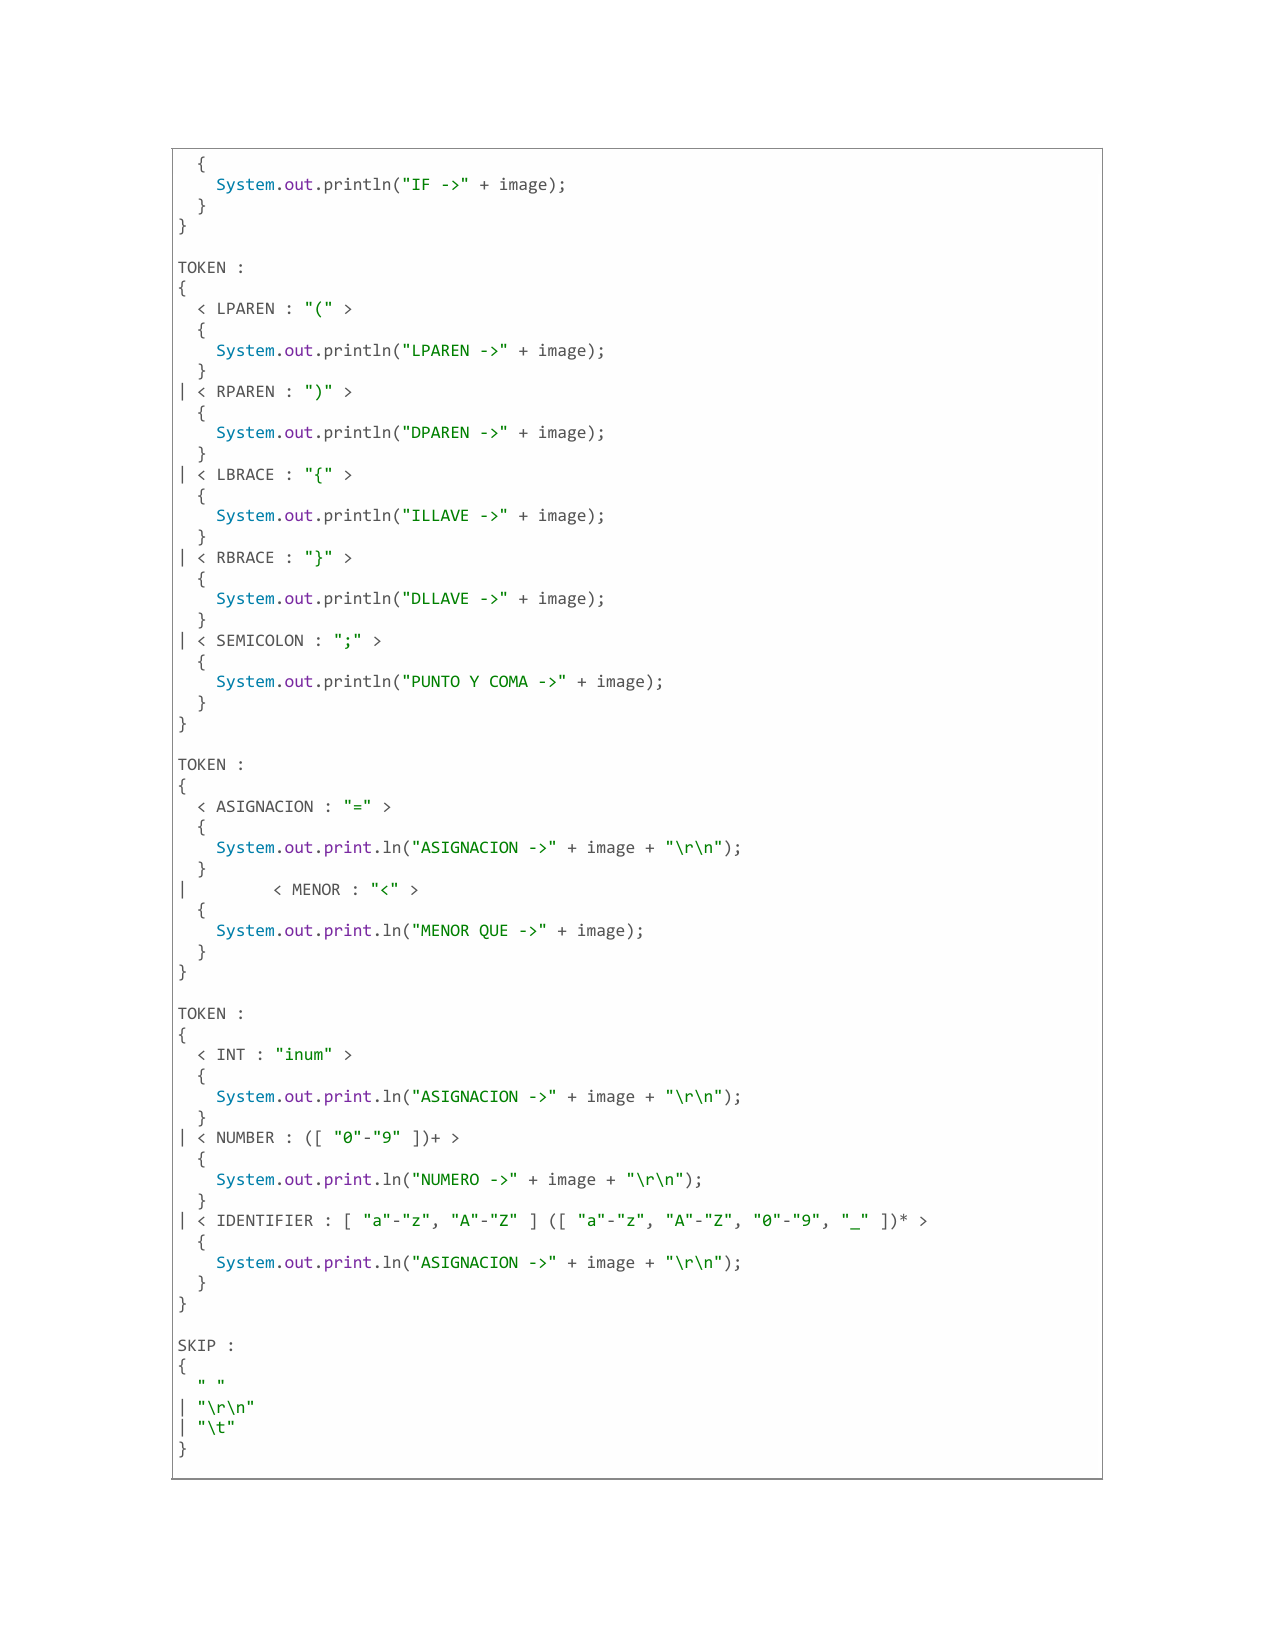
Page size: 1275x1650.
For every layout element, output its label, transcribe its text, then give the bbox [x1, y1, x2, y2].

text { [177, 1024, 1098, 1045]
text } [177, 692, 1098, 713]
text | < NUMBER : ([ "0"-"9" ])+ > [177, 1128, 1098, 1148]
text { [173, 149, 1102, 174]
text } [177, 216, 1098, 236]
text } [177, 609, 1098, 630]
text { [177, 651, 1098, 672]
text System.out.print.ln("ASIGNACION ->" + image + "\r\n"); [177, 837, 1098, 858]
text { [177, 817, 1098, 837]
text < ASIGNACION : "=" > [177, 796, 1098, 817]
text { [177, 485, 1098, 506]
text { [177, 1148, 1098, 1169]
text } [177, 713, 1098, 734]
text { [177, 402, 1098, 423]
text } [177, 1438, 1098, 1459]
text } [177, 443, 1098, 464]
text " " [177, 1376, 1098, 1397]
text } [177, 526, 1098, 547]
text < INT : "inum" > [177, 1045, 1098, 1065]
text { [177, 899, 1098, 920]
text } [177, 941, 1098, 962]
text { [177, 1231, 1098, 1252]
text | < MENOR : "<" > [177, 879, 1098, 899]
text System.out.println("PUNTO Y COMA ->" + image); [177, 672, 1098, 692]
text { [177, 1065, 1098, 1086]
text } [177, 858, 1098, 879]
text TOKEN : [177, 257, 1098, 278]
text TOKEN : [177, 1003, 1098, 1024]
text System.out.println("LPAREN ->" + image); [177, 340, 1098, 361]
text } [177, 1293, 1098, 1314]
text | < RBRACE : "}" > [177, 547, 1098, 568]
text System.out.println("ILLAVE ->" + image); [177, 506, 1098, 526]
text | < LBRACE : "{" > [177, 464, 1098, 485]
text System.out.print.ln("MENOR QUE ->" + image); [177, 920, 1098, 941]
text { [177, 568, 1098, 589]
text SKIP : [177, 1335, 1098, 1356]
text System.out.println("IF ->" + image); [177, 174, 1098, 195]
text System.out.print.ln("ASIGNACION ->" + image + "\r\n"); [177, 1252, 1098, 1273]
text { [177, 1356, 1098, 1376]
text } [177, 1107, 1098, 1128]
text < LPAREN : "(" > [177, 298, 1098, 319]
text TOKEN : [177, 754, 1098, 775]
text | < SEMICOLON : ";" > [177, 630, 1098, 651]
text | "\r\n" [177, 1397, 1098, 1418]
text } [177, 361, 1098, 381]
text System.out.print.ln("ASIGNACION ->" + image + "\r\n"); [177, 1086, 1098, 1107]
text } [177, 195, 1098, 216]
text | < RPAREN : ")" > [177, 381, 1098, 402]
text { [177, 775, 1098, 796]
text } [177, 1273, 1098, 1293]
text } [177, 962, 1098, 982]
text System.out.println("DLLAVE ->" + image); [177, 589, 1098, 609]
text | "\t" [177, 1418, 1098, 1438]
text System.out.print.ln("NUMERO ->" + image + "\r\n"); [177, 1169, 1098, 1190]
text | < IDENTIFIER : [ "a"-"z", "A"-"Z" ] ([ "a"-"z", "A"-"Z", "0"-"9", "_" ])* > [177, 1211, 1098, 1231]
text { [177, 278, 1098, 298]
text } [177, 1190, 1098, 1211]
text System.out.println("DPAREN ->" + image); [177, 423, 1098, 443]
text { [177, 319, 1098, 340]
